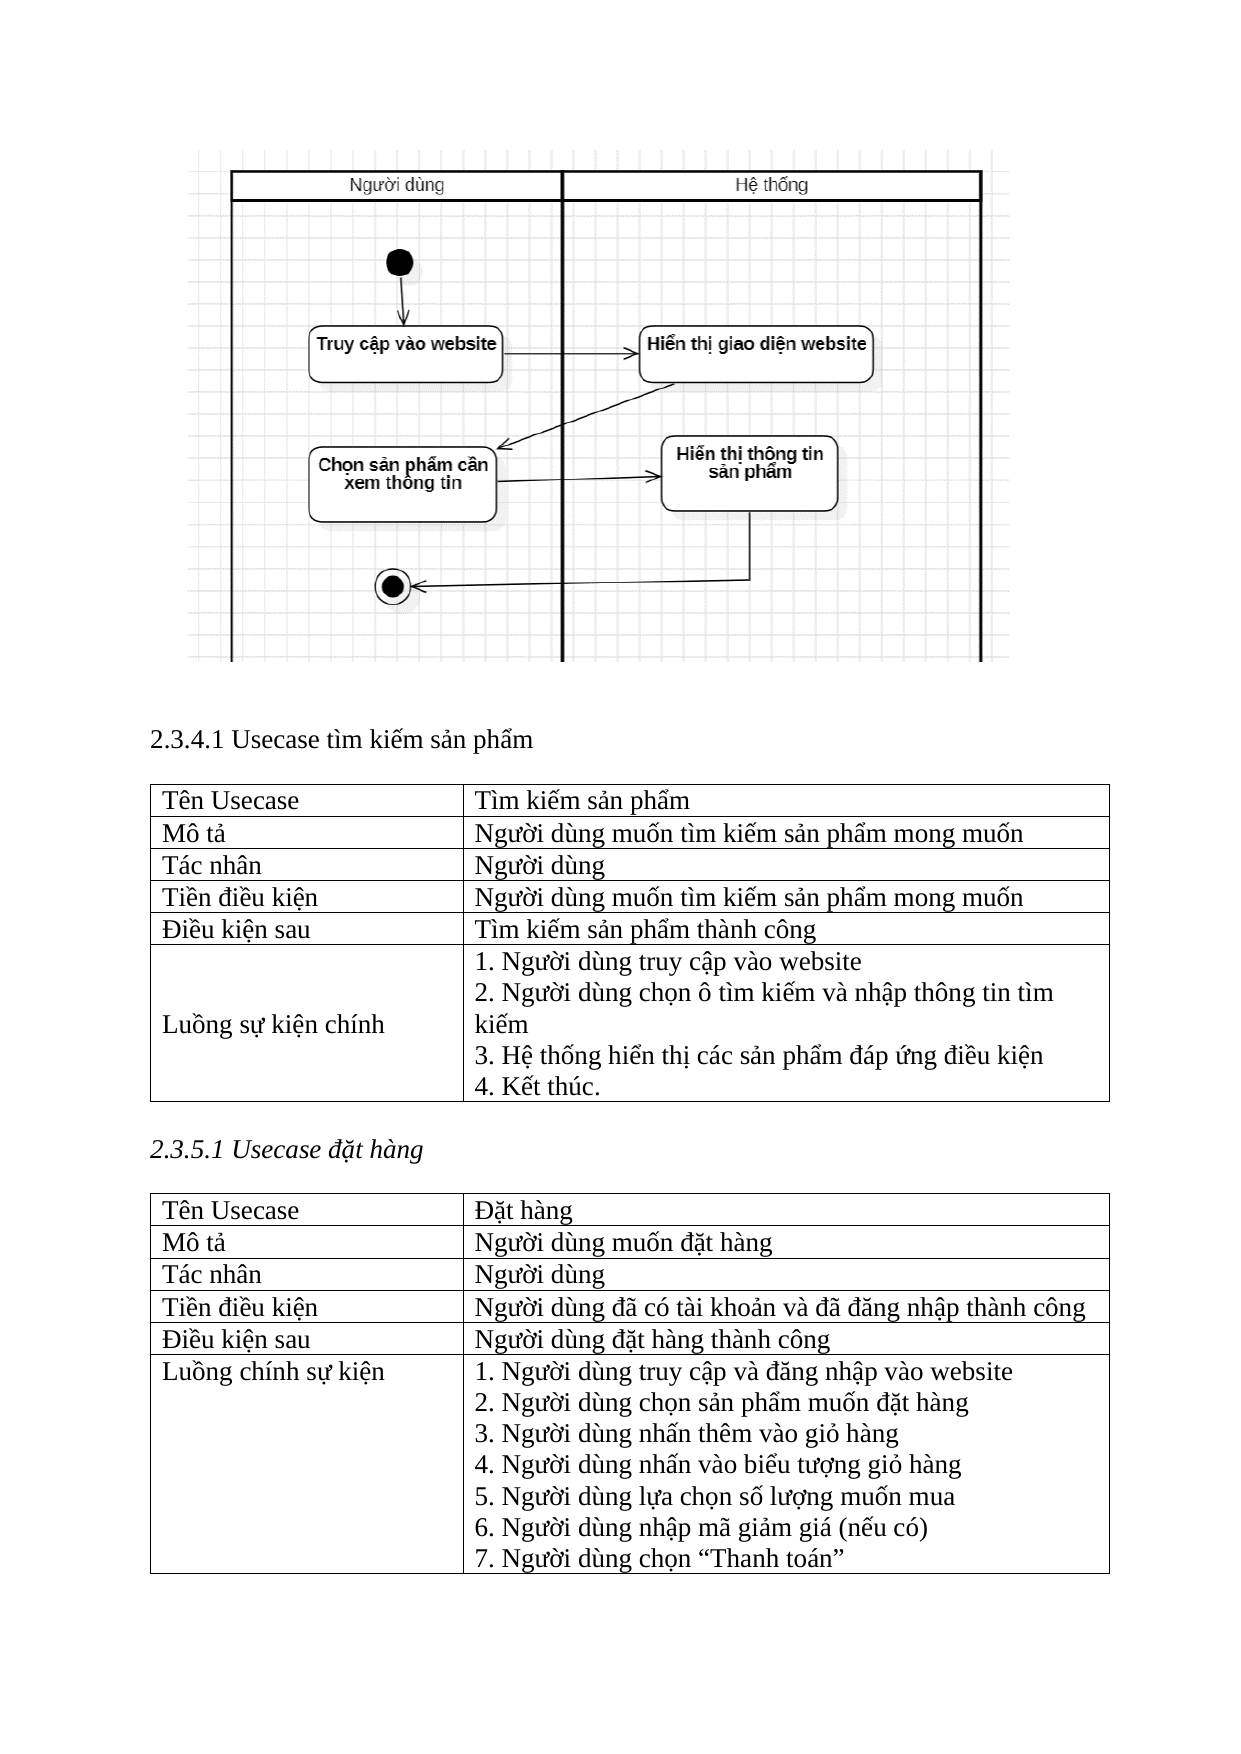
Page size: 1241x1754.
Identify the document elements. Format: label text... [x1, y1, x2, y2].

table_header Đặt hàng [464, 1194, 1109, 1225]
table_cell Điều kiện sau [151, 913, 463, 944]
table_header Tên Usecase [151, 1194, 463, 1225]
table_cell Tiền điều kiện [151, 881, 463, 912]
table_cell Tiền điều kiện [151, 1291, 463, 1322]
table_cell Tác nhân [151, 849, 463, 880]
table_header Tên Usecase [151, 785, 463, 816]
table_cell Điều kiện sau [151, 1323, 463, 1354]
table_cell Mô tả [151, 817, 463, 848]
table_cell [464, 1355, 1109, 1573]
table_cell Người dùng muốn tìm kiếm sản phẩm mong muốn [464, 881, 1109, 912]
table_cell Người dùng muốn tìm kiếm sản phẩm mong muốn [464, 817, 1109, 848]
table_cell Người dùng [464, 849, 1109, 880]
table_cell Người dùng đã có tài khoản và đã đăng nhập thành công [464, 1291, 1109, 1322]
table_cell Tác nhân [151, 1259, 463, 1290]
table_cell Luồng sự kiện chính [151, 945, 463, 1101]
picture [187, 150, 1010, 662]
table_cell Tìm kiếm sản phẩm thành công [464, 913, 1109, 944]
table_cell Luồng chính sự kiện [151, 1355, 463, 1573]
table_header Tìm kiếm sản phẩm [464, 785, 1109, 816]
text 2.3.5.1 Usecase đặt hàng [150, 1133, 1090, 1193]
table_cell Người dùng muốn đặt hàng [464, 1226, 1109, 1258]
table_cell Mô tả [151, 1226, 463, 1258]
table_cell Người dùng đặt hàng thành công [464, 1323, 1109, 1354]
table_cell Người dùng [464, 1259, 1109, 1290]
table_cell 1. Người dùng truy cập vào website 2. Người dùng chọn ô tìm kiếm và nhập thông tin tìm kiếm 3. Hệ thống hiển thị các sản phẩm đáp ứng điều kiện 4. Kết thúc. [464, 945, 1109, 1101]
text 2.3.4.1 Usecase tìm kiếm sản phẩm [150, 723, 1090, 755]
